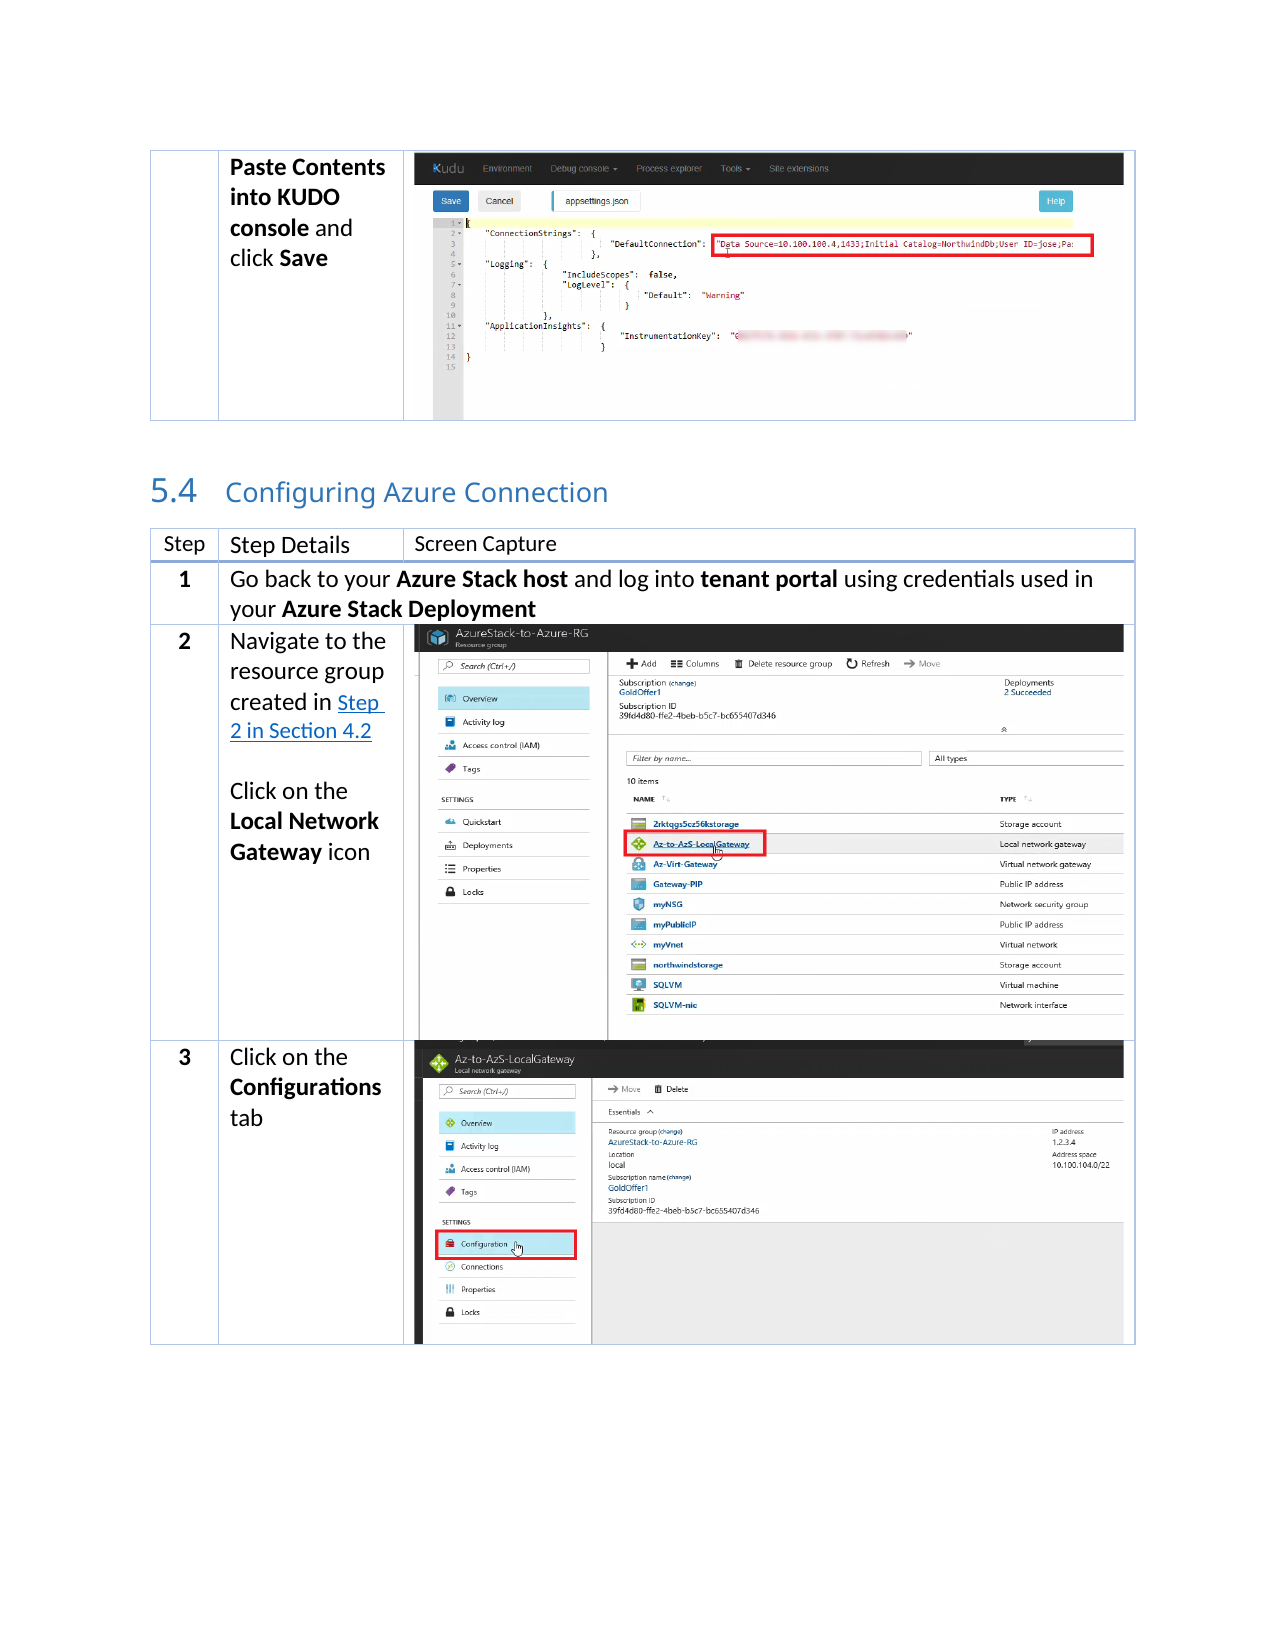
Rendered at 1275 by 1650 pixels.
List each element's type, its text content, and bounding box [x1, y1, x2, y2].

table_cell 1 [151, 563, 218, 624]
table_header Screen Capture [404, 529, 1134, 559]
table_cell 3 [151, 1041, 218, 1344]
text Configuring Azure Connection [150, 467, 1125, 512]
table_cell [1124, 625, 1134, 1040]
table_cell [1124, 151, 1134, 419]
picture [414, 624, 1124, 1344]
table_header Step Details [219, 529, 403, 559]
table_cell [404, 151, 414, 419]
table_cell Paste Contents into KUDO console and click Save [219, 151, 403, 419]
table_cell [151, 151, 218, 419]
table_cell [404, 625, 414, 1040]
picture [414, 151, 1124, 420]
table_cell Go back to your Azure Stack host and log into tenant portal using credentials used in your Azure Stack Deployment [219, 563, 1134, 624]
table_cell [404, 1041, 414, 1344]
table_cell Click on the Configurations tab [219, 1041, 403, 1344]
table_header Step [151, 529, 218, 559]
table_cell 2 [151, 625, 218, 1040]
table_cell [1124, 1041, 1134, 1344]
table_cell Navigate to the resource group created in Step 2 in Section 4.2 Click on the Local Network Gateway icon [219, 625, 403, 1040]
